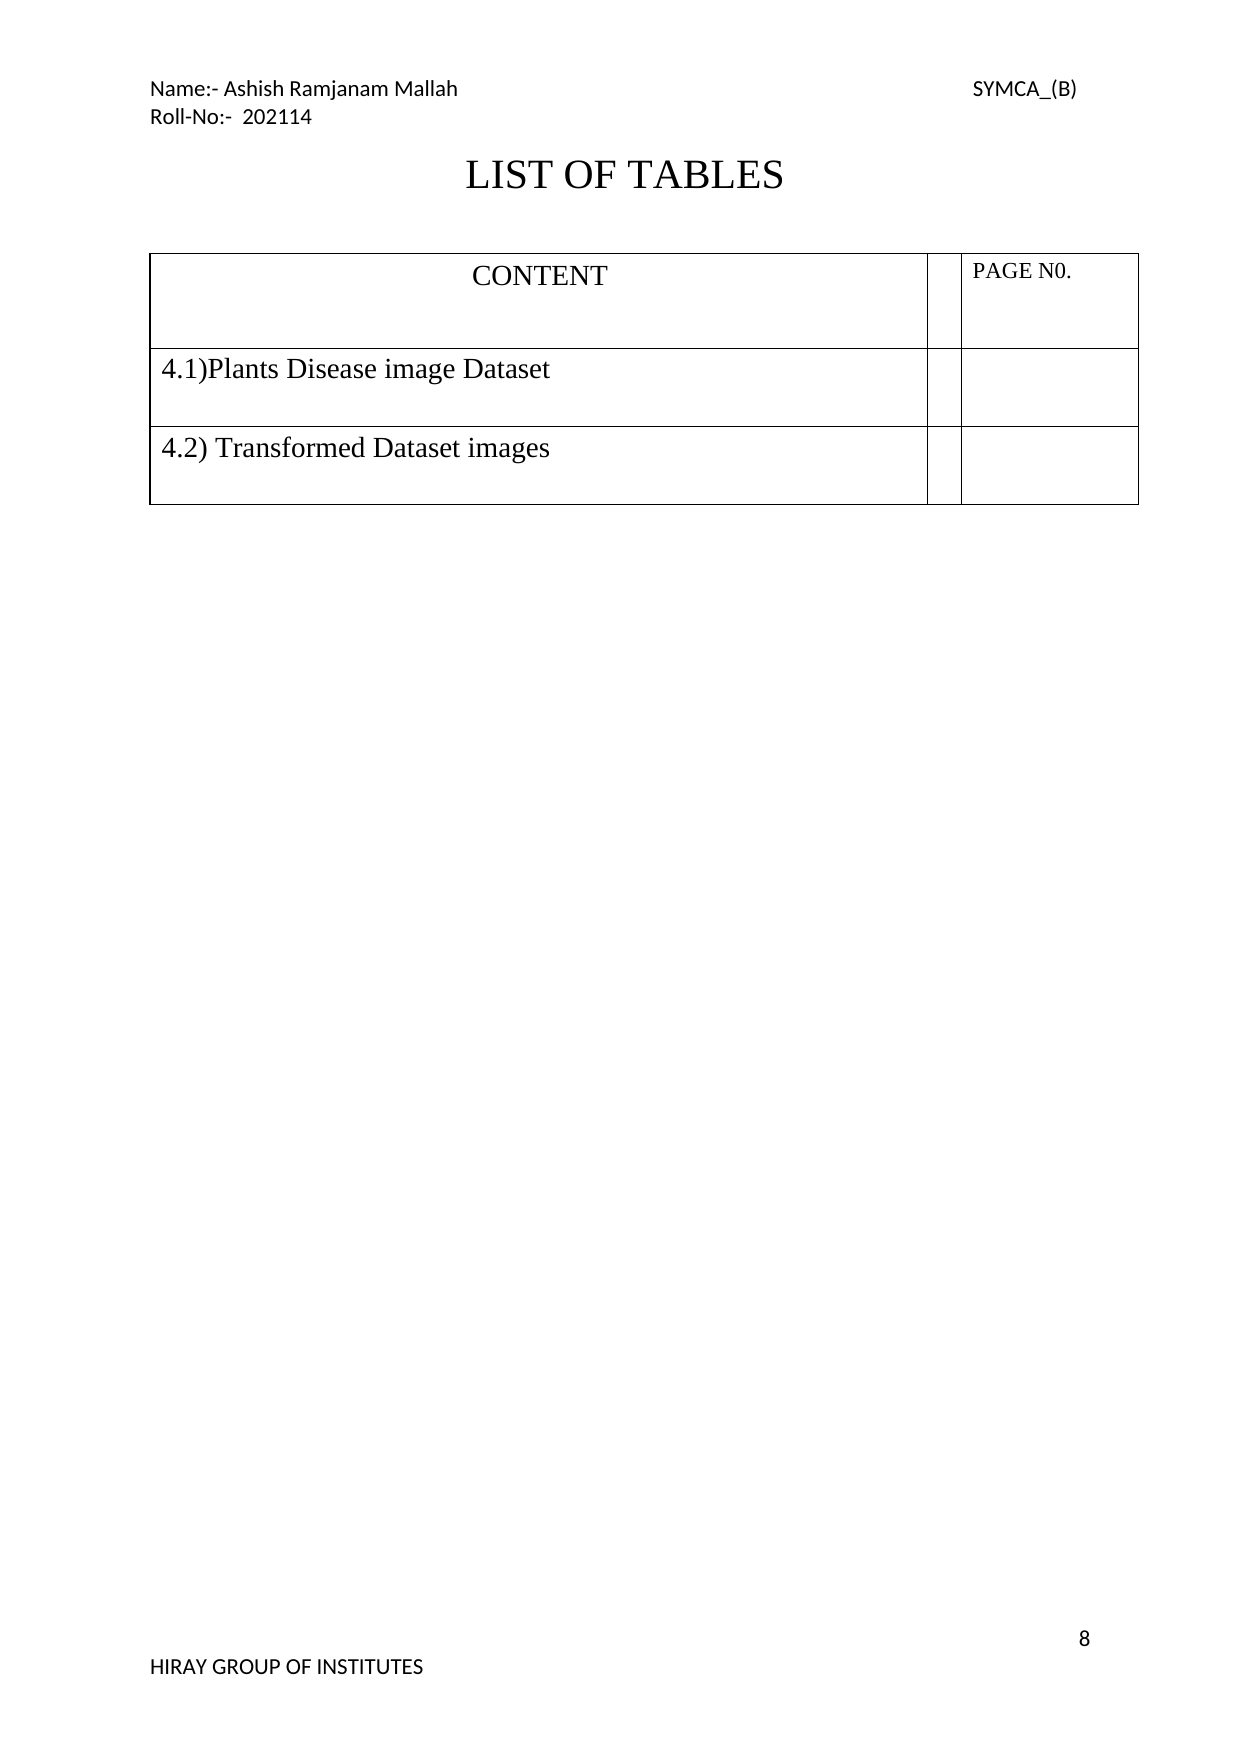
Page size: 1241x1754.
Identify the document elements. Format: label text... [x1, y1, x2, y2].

table_cell 4.1)Plants Disease image Dataset [151, 349, 927, 426]
table_header PAGE N0. [962, 254, 1138, 347]
table_cell [928, 349, 961, 426]
table_header CONTENT [151, 254, 927, 347]
table_header [928, 254, 961, 347]
table_cell [962, 349, 1138, 426]
text LIST OF TABLES [159, 150, 1090, 198]
table_cell [928, 427, 961, 504]
table_cell [962, 427, 1138, 504]
table_cell 4.2) Transformed Dataset images [151, 427, 927, 504]
